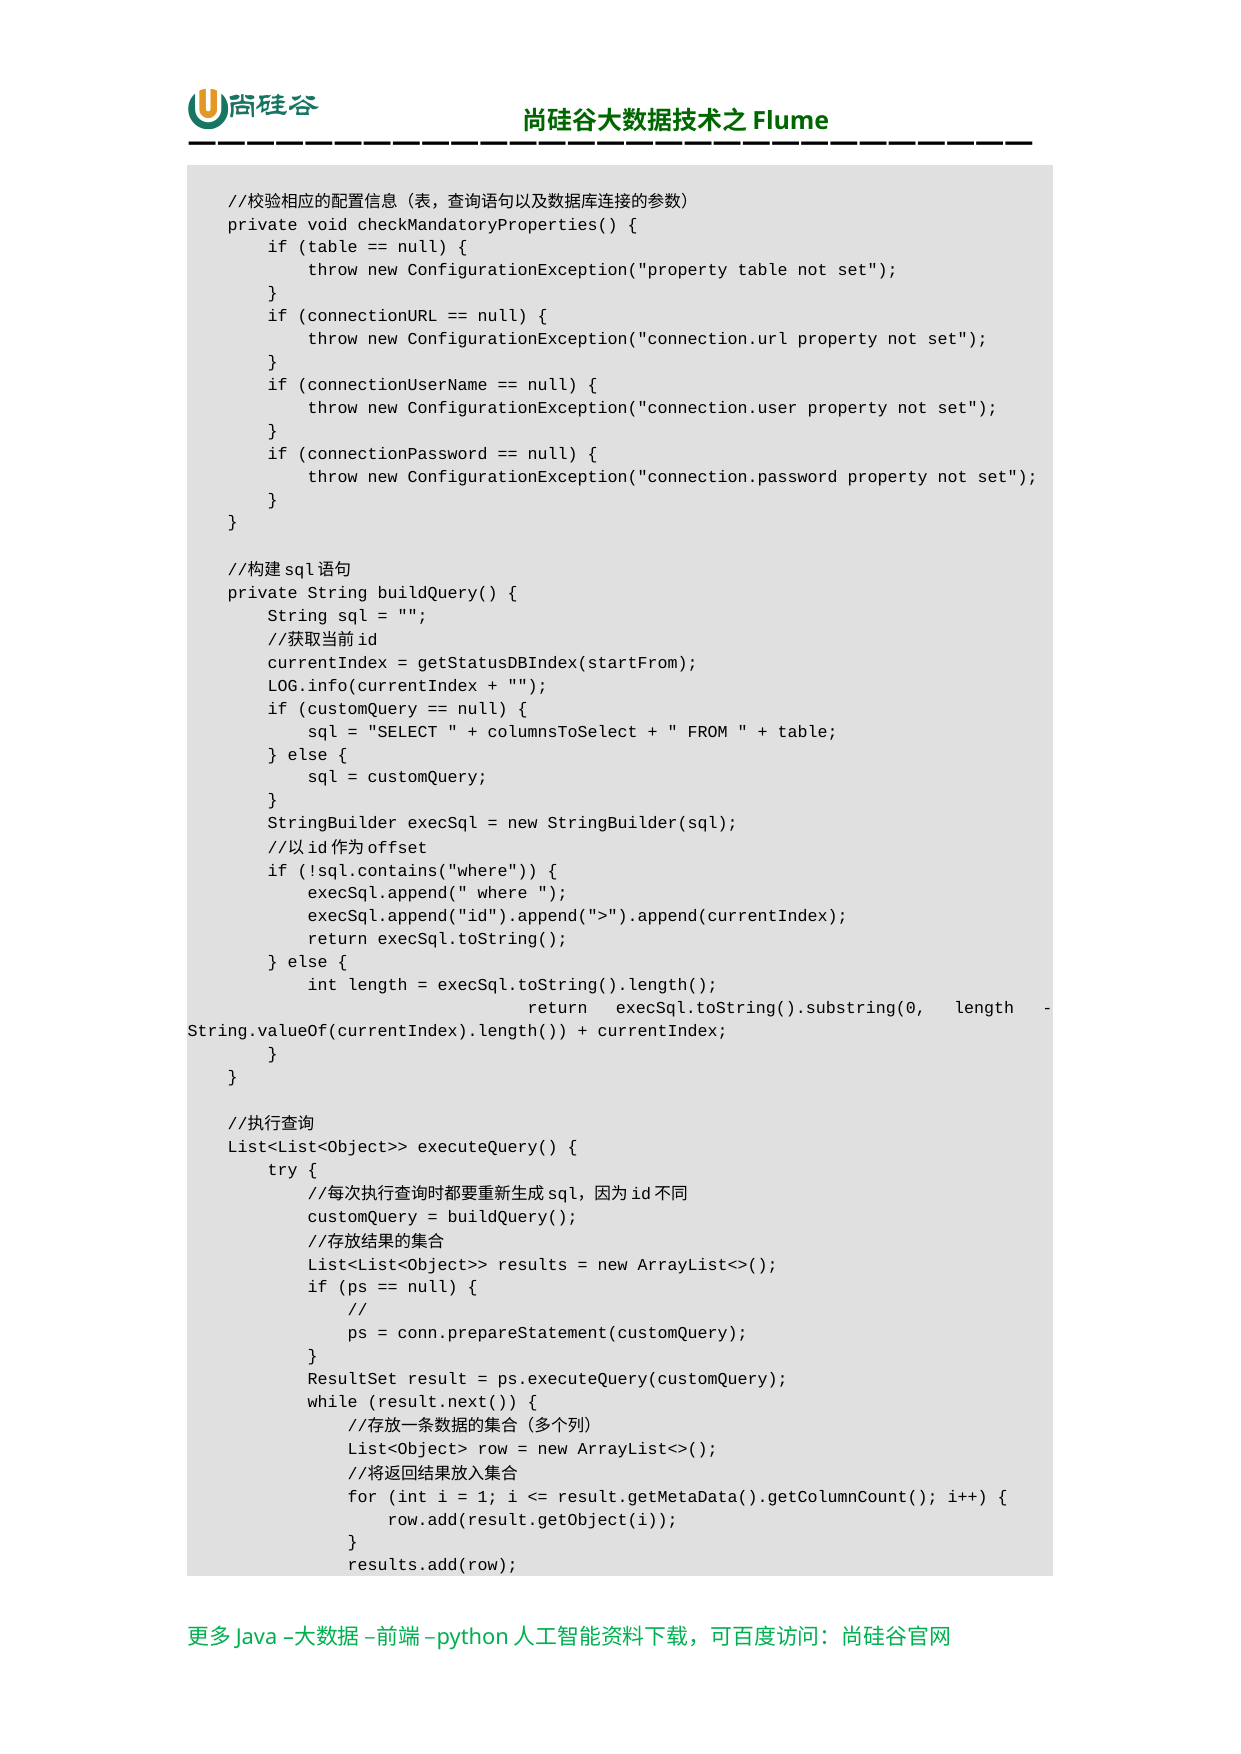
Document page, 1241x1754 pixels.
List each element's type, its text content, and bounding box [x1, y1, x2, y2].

text for (int i = 1; i <= result.getMetaData().getColumnCount(); i++) { [187, 1484, 1053, 1507]
text //构建sql语句 [187, 556, 1053, 580]
text } [187, 788, 1053, 811]
text if (customQuery == null) { [187, 696, 1053, 719]
text execSql.append(" where "); [187, 881, 1053, 904]
text try { [187, 1157, 1053, 1180]
text if (connectionURL == null) { [187, 304, 1053, 327]
picture [187, 88, 320, 130]
text currentIndex = getStatusDBIndex(startFrom); [187, 650, 1053, 673]
text // [187, 1298, 1053, 1321]
text ResultSet result = ps.executeQuery(customQuery); [187, 1367, 1053, 1389]
text while (result.next()) { [187, 1389, 1053, 1412]
text throw new ConfigurationException("connection.url property not set"); [187, 327, 1053, 349]
text } else { [187, 742, 1053, 765]
text throw new ConfigurationException("property table not set"); [187, 258, 1053, 281]
text //将返回结果放入集合 [187, 1460, 1053, 1484]
text } [187, 281, 1053, 304]
text ps = conn.prepareStatement(customQuery); [187, 1321, 1053, 1344]
text private String buildQuery() { [187, 580, 1053, 603]
text //校验相应的配置信息（表，查询语句以及数据库连接的参数） [187, 188, 1053, 212]
text List<List<Object>> executeQuery() { [187, 1134, 1053, 1157]
text LOG.info(currentIndex + ""); [187, 673, 1053, 696]
text results.add(row); [187, 1553, 1053, 1576]
text if (table == null) { [187, 235, 1053, 258]
text } [187, 510, 1053, 533]
text } [187, 418, 1053, 441]
text //执行查询 [187, 1110, 1053, 1134]
text int length = execSql.toString().length(); [187, 973, 1053, 996]
text //以id作为offset [187, 834, 1053, 858]
text } [187, 1041, 1053, 1064]
text } [187, 1344, 1053, 1367]
text customQuery = buildQuery(); [187, 1205, 1053, 1228]
text return execSql.toString(); [187, 927, 1053, 950]
text List<List<Object>> results = new ArrayList<>(); [187, 1252, 1053, 1275]
text } else { [187, 950, 1053, 973]
text row.add(result.getObject(i)); [187, 1507, 1053, 1530]
text List<Object> row = new ArrayList<>(); [187, 1437, 1053, 1460]
text } [187, 349, 1053, 372]
text sql = "SELECT " + columnsToSelect + " FROM " + table; [187, 719, 1053, 742]
text String sql = ""; [187, 603, 1053, 626]
text execSql.append("id").append(">").append(currentIndex); [187, 904, 1053, 927]
text //存放一条数据的集合（多个列） [187, 1412, 1053, 1437]
text return execSql.toString().substring(0, length - String.valueOf(currentIndex).length()) + currentIndex; [187, 996, 1053, 1041]
text //每次执行查询时都要重新生成sql，因为id不同 [187, 1180, 1053, 1205]
text } [187, 487, 1053, 510]
text if (connectionUserName == null) { [187, 372, 1053, 395]
text if (ps == null) { [187, 1275, 1053, 1298]
text private void checkMandatoryProperties() { [187, 212, 1053, 235]
text if (connectionPassword == null) { [187, 441, 1053, 464]
text if (!sql.contains("where")) { [187, 858, 1053, 881]
text } [187, 1064, 1053, 1087]
text throw new ConfigurationException("connection.user property not set"); [187, 395, 1053, 418]
text //存放结果的集合 [187, 1228, 1053, 1252]
text throw new ConfigurationException("connection.password property not set"); [187, 464, 1053, 487]
text StringBuilder execSql = new StringBuilder(sql); [187, 811, 1053, 834]
text sql = customQuery; [187, 765, 1053, 788]
text //获取当前id [187, 626, 1053, 650]
text } [187, 1530, 1053, 1553]
